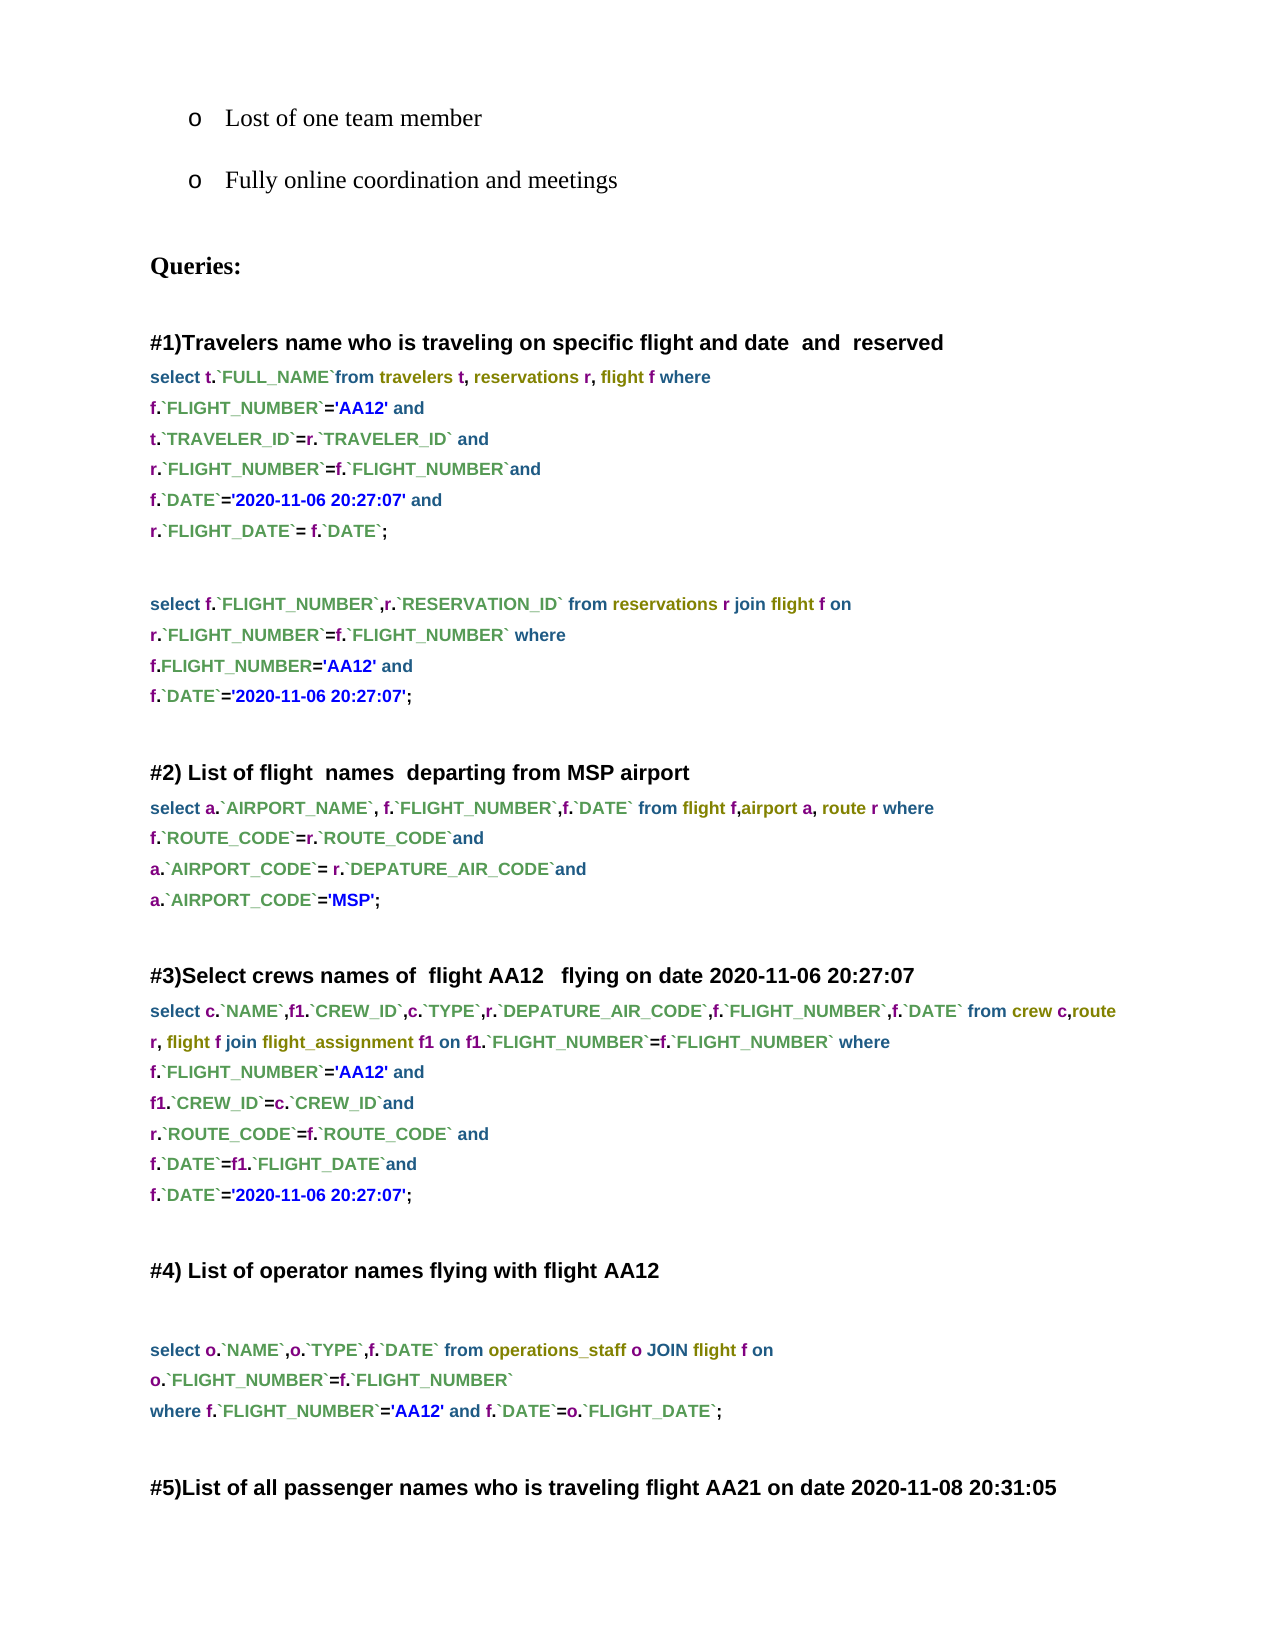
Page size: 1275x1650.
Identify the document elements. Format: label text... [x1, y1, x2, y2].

text a.`AIRPORT_CODE`='MSP'; [150, 889, 1125, 910]
text select f.`FLIGHT_NUMBER`,r.`RESERVATION_ID` from reservations r join flight f on r.`FLIGHT_NUMBER`=f.`FLIGHT_NUMBER` where [150, 594, 1125, 645]
text f.FLIGHT_NUMBER='AA12' and [150, 655, 1125, 676]
text #1)Travelers name who is traveling on specific flight and date and reserved [150, 329, 1125, 354]
text f.`DATE`='2020-11-06 20:27:07' and [150, 490, 1125, 510]
text #5)List of all passenger names who is traveling flight AA21 on date 2020-11-08 20:31:05 [150, 1474, 1125, 1499]
text #4) List of operator names flying with flight AA12 [150, 1258, 1125, 1284]
text f1.`CREW_ID`=c.`CREW_ID`and [150, 1093, 1125, 1113]
text r.`FLIGHT_NUMBER`=f.`FLIGHT_NUMBER`and [150, 459, 1125, 479]
text f.`FLIGHT_NUMBER`='AA12' and [150, 1062, 1125, 1083]
list Fully online coordination and meetings [187, 165, 1125, 196]
text select t.`FULL_NAME`from travelers t, reservations r, flight f where [150, 367, 1125, 388]
text select c.`NAME`,f1.`CREW_ID`,c.`TYPE`,r.`DEPATURE_AIR_CODE`,f.`FLIGHT_NUMBER`,f.`DATE` from crew c,route r, flight f join flight_assignment f1 on f1.`FLIGHT_NUMBER`=f.`FLIGHT_NUMBER` where [150, 1001, 1125, 1052]
text #2) List of flight names departing from MSP airport [150, 760, 1125, 785]
text f.`DATE`='2020-11-06 20:27:07'; [150, 1185, 1125, 1205]
text where f.`FLIGHT_NUMBER`='AA12' and f.`DATE`=o.`FLIGHT_DATE`; [150, 1401, 1125, 1421]
subtitle Queries: [150, 251, 1125, 280]
text f.`ROUTE_CODE`=r.`ROUTE_CODE`and [150, 828, 1125, 848]
text t.`TRAVELER_ID`=r.`TRAVELER_ID` and [150, 428, 1125, 449]
text f.`DATE`='2020-11-06 20:27:07'; [150, 686, 1125, 706]
text #3)Select crews names of flight AA12 flying on date 2020-11-06 20:27:07 [150, 963, 1125, 988]
text f.`DATE`=f1.`FLIGHT_DATE`and [150, 1154, 1125, 1174]
text r.`FLIGHT_DATE`= f.`DATE`; [150, 520, 1125, 541]
text f.`FLIGHT_NUMBER`='AA12' and [150, 398, 1125, 418]
list Lost of one team member [187, 103, 1125, 134]
text select a.`AIRPORT_NAME`, f.`FLIGHT_NUMBER`,f.`DATE` from flight f,airport a, route r where [150, 797, 1125, 818]
text a.`AIRPORT_CODE`= r.`DEPATURE_AIR_CODE`and [150, 859, 1125, 879]
text select o.`NAME`,o.`TYPE`,f.`DATE` from operations_staff o JOIN flight f on o.`FLIGHT_NUMBER`=f.`FLIGHT_NUMBER` [150, 1339, 1125, 1390]
text r.`ROUTE_CODE`=f.`ROUTE_CODE` and [150, 1123, 1125, 1144]
